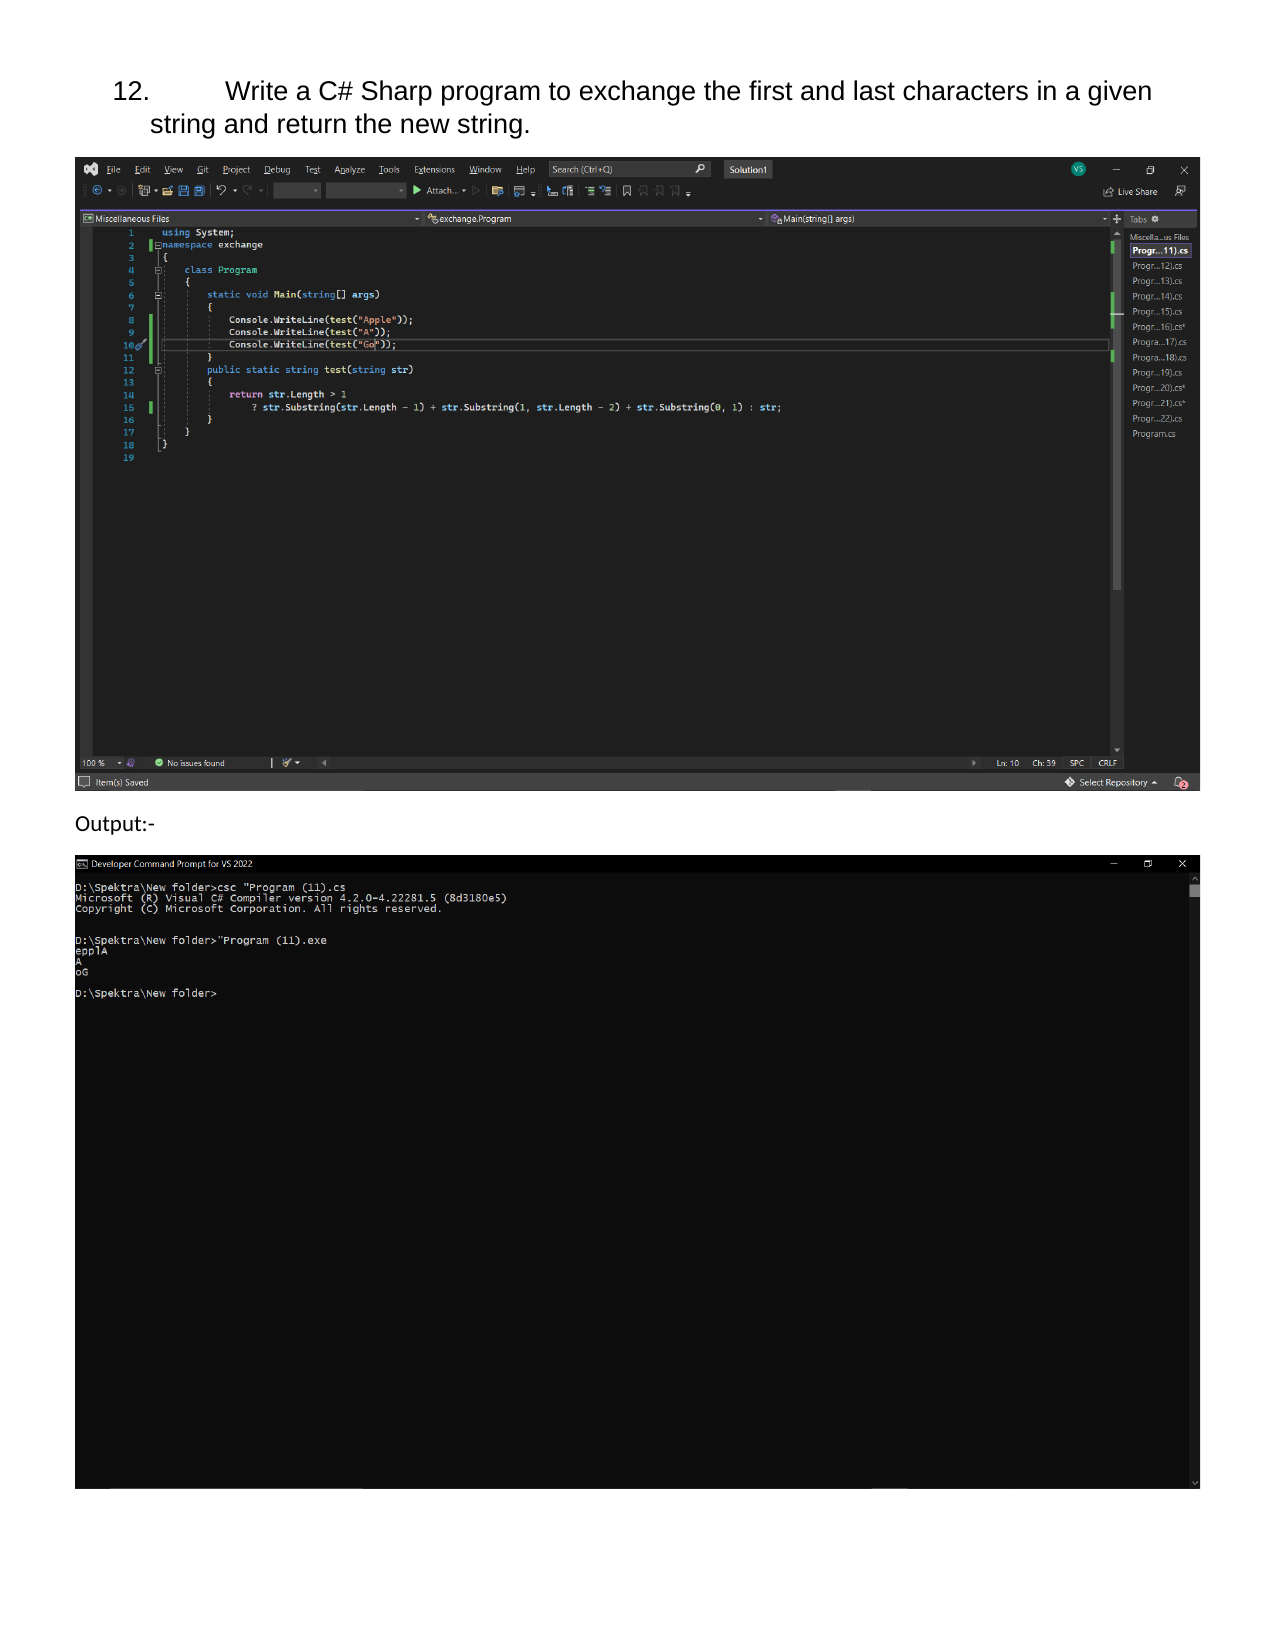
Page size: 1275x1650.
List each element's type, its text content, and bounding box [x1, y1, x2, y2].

text Output:- [75, 809, 1200, 837]
list Write a C# Sharp program to exchange the first and last characters in a given string and return the new string. [112, 75, 1200, 139]
picture [75, 157, 1200, 791]
picture [75, 855, 1200, 1489]
